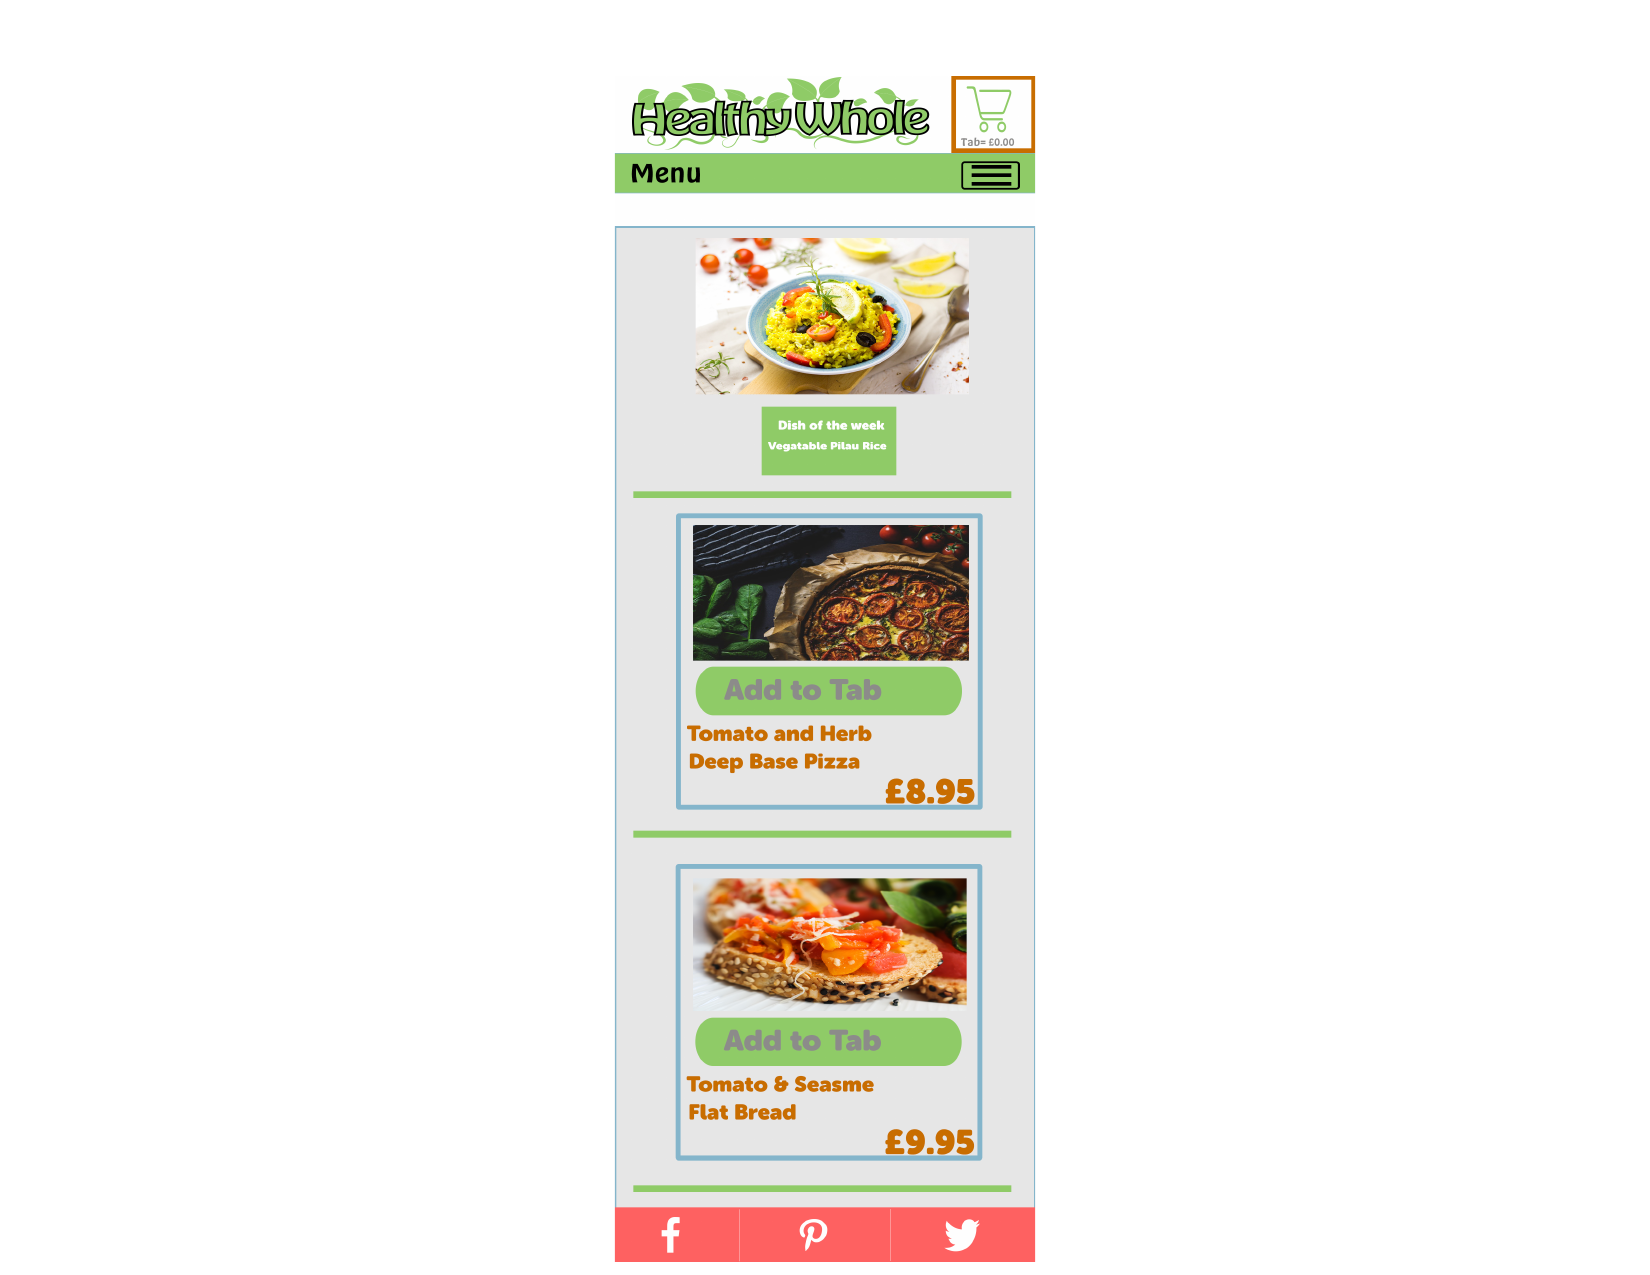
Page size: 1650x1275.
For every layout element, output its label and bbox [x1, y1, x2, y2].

picture [614, 76, 1036, 1262]
